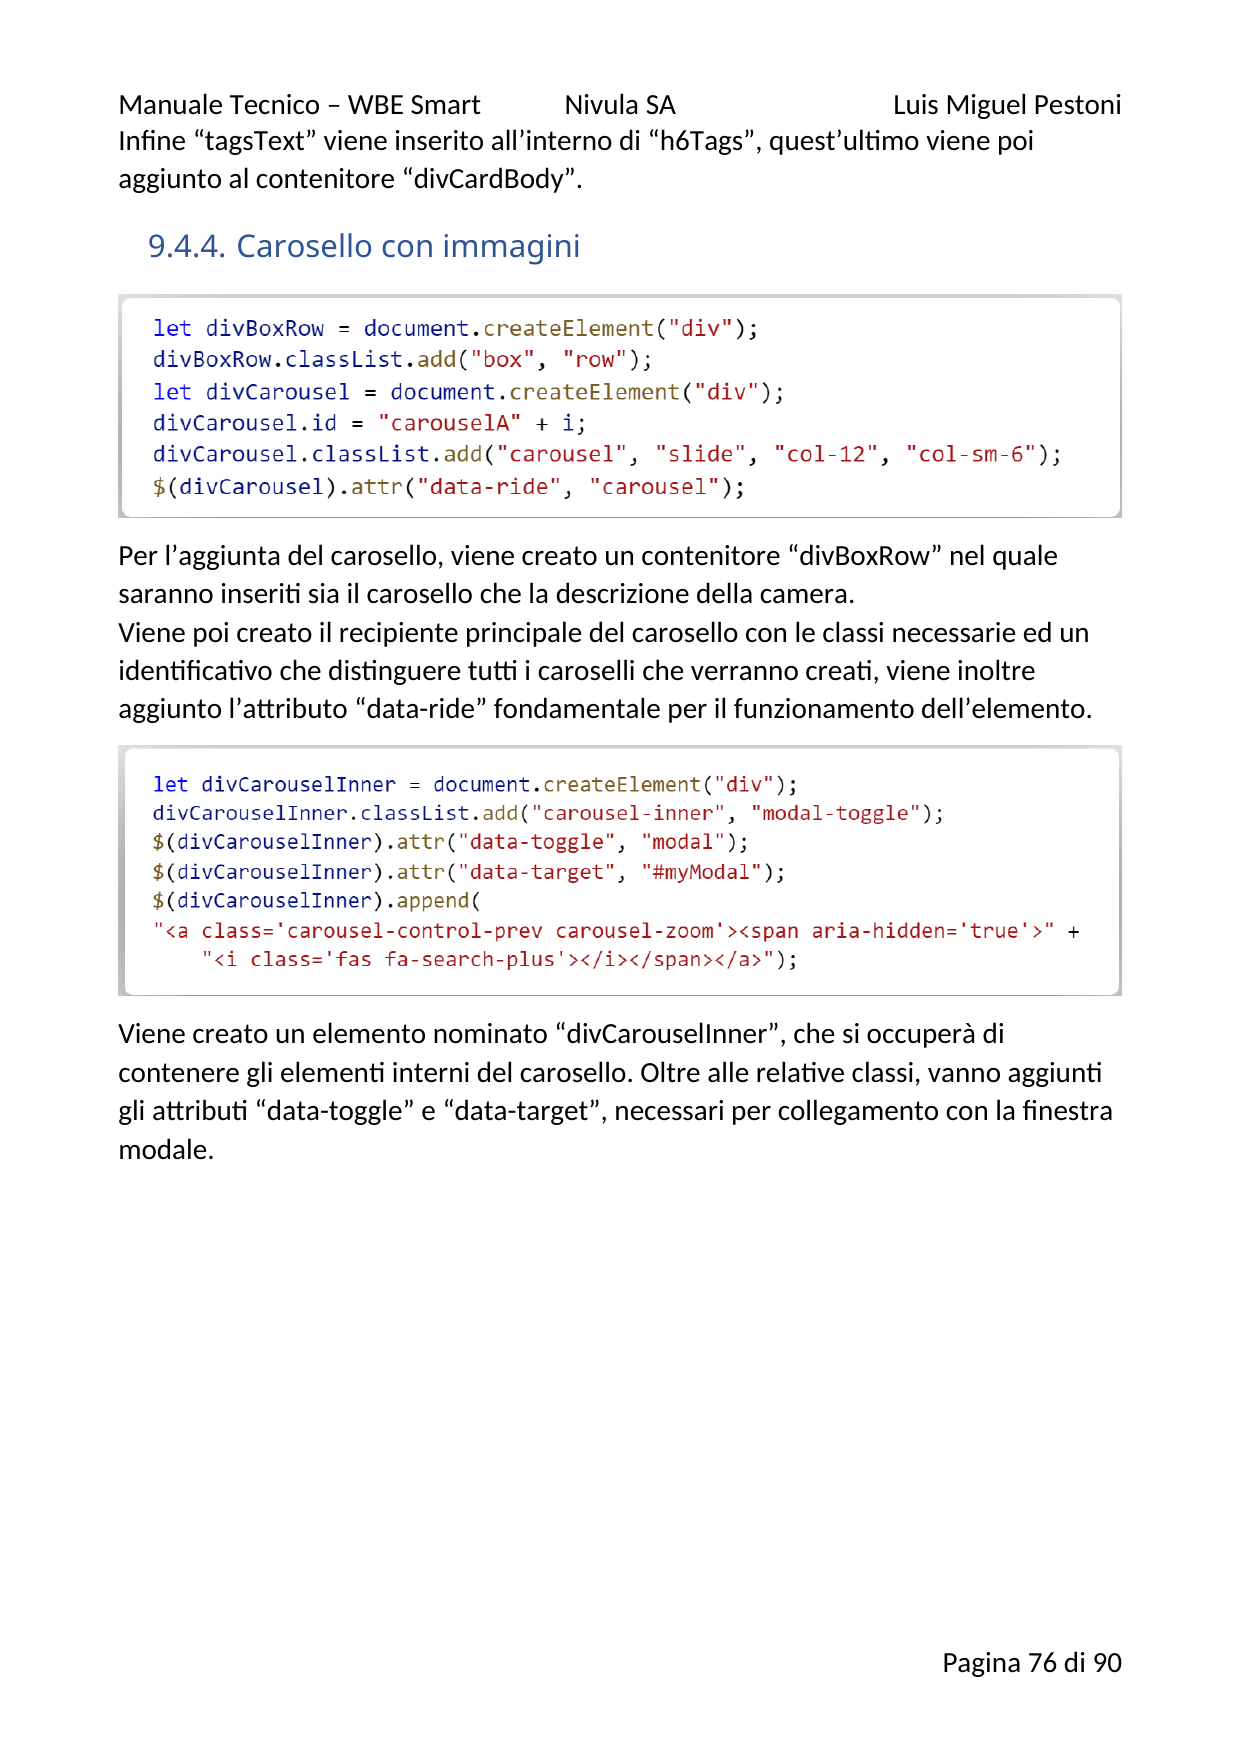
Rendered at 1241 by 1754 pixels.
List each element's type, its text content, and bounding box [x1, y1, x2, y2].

text Per l’aggiunta del carosello, viene creato un contenitore “divBoxRow” nel quale saranno inseriti sia il carosello che la descrizione della camera. Viene poi creato il recipiente principale del carosello con le classi necessarie ed un identificativo che distinguere tutti i caroselli che verranno creati, viene inoltre aggiunto l’attributo “data-ride” fondamentale per il funzionamento dell’elemento. [118, 537, 1122, 726]
subtitle Carosello con immagini [148, 224, 1122, 266]
text Viene creato un elemento nominato “divCarouselInner”, che si occuperà di contenere gli elementi interni del carosello. Oltre alle relative classi, vanno aggiunti gli attributi “data-toggle” e “data-target”, necessari per collegamento con la finestra modale. [118, 1015, 1122, 1166]
picture [118, 294, 1123, 518]
picture [118, 745, 1123, 996]
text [118, 122, 1122, 196]
